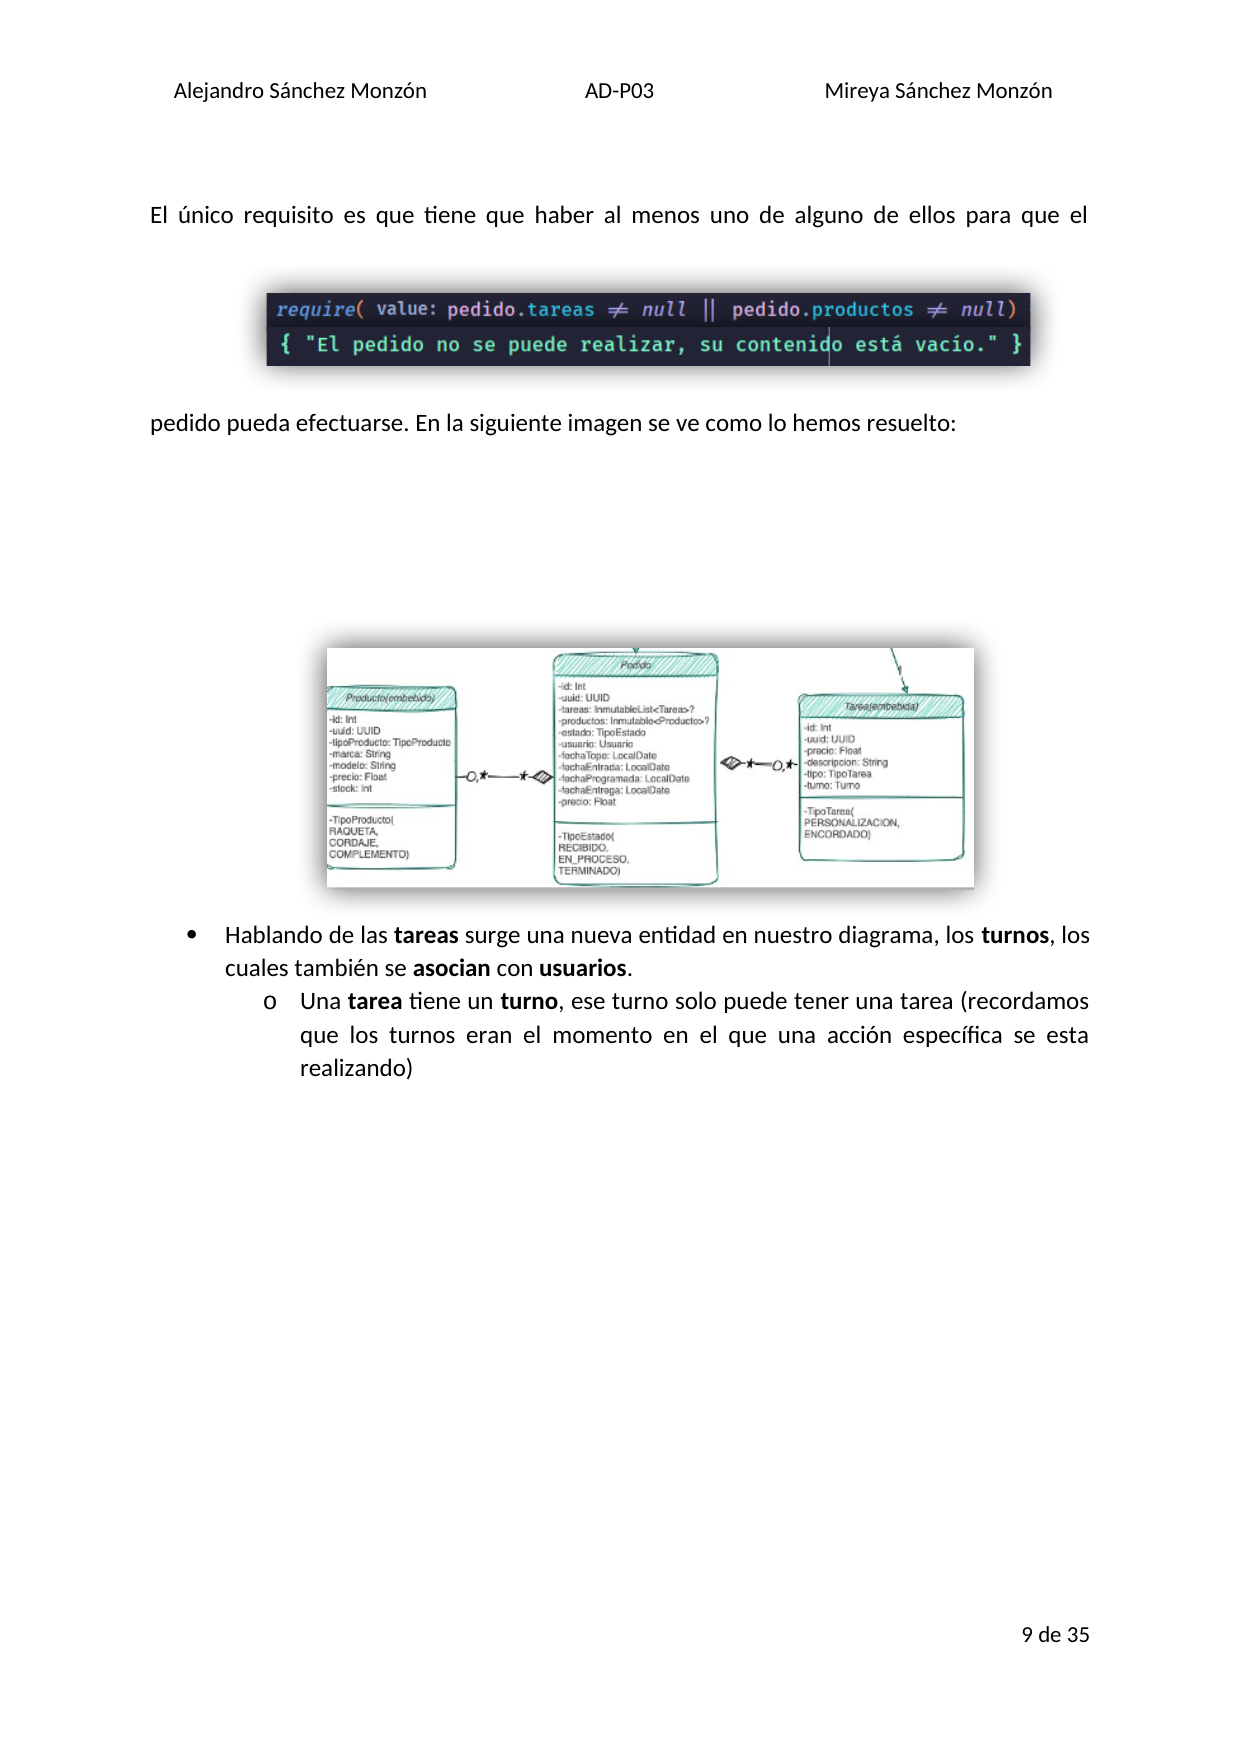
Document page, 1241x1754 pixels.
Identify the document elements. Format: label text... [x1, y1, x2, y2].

text El único requisito es que tiene que haber al menos uno de alguno de ellos para que el pedido pueda efectuarse. En la siguiente imagen se ve como lo hemos resuelto: [150, 199, 1090, 437]
list Una tarea tiene un turno, ese turno solo puede tener una tarea (recordamos que los turnos eran el momento en el que una acción específica se esta realizando) [262, 985, 1090, 1083]
list Hablando de las tareas surge una nueva entidad en nuestro diagrama, los turnos, los cuales también se asocian con usuarios. [187, 919, 1090, 983]
picture [266, 293, 1031, 366]
picture [327, 648, 974, 890]
